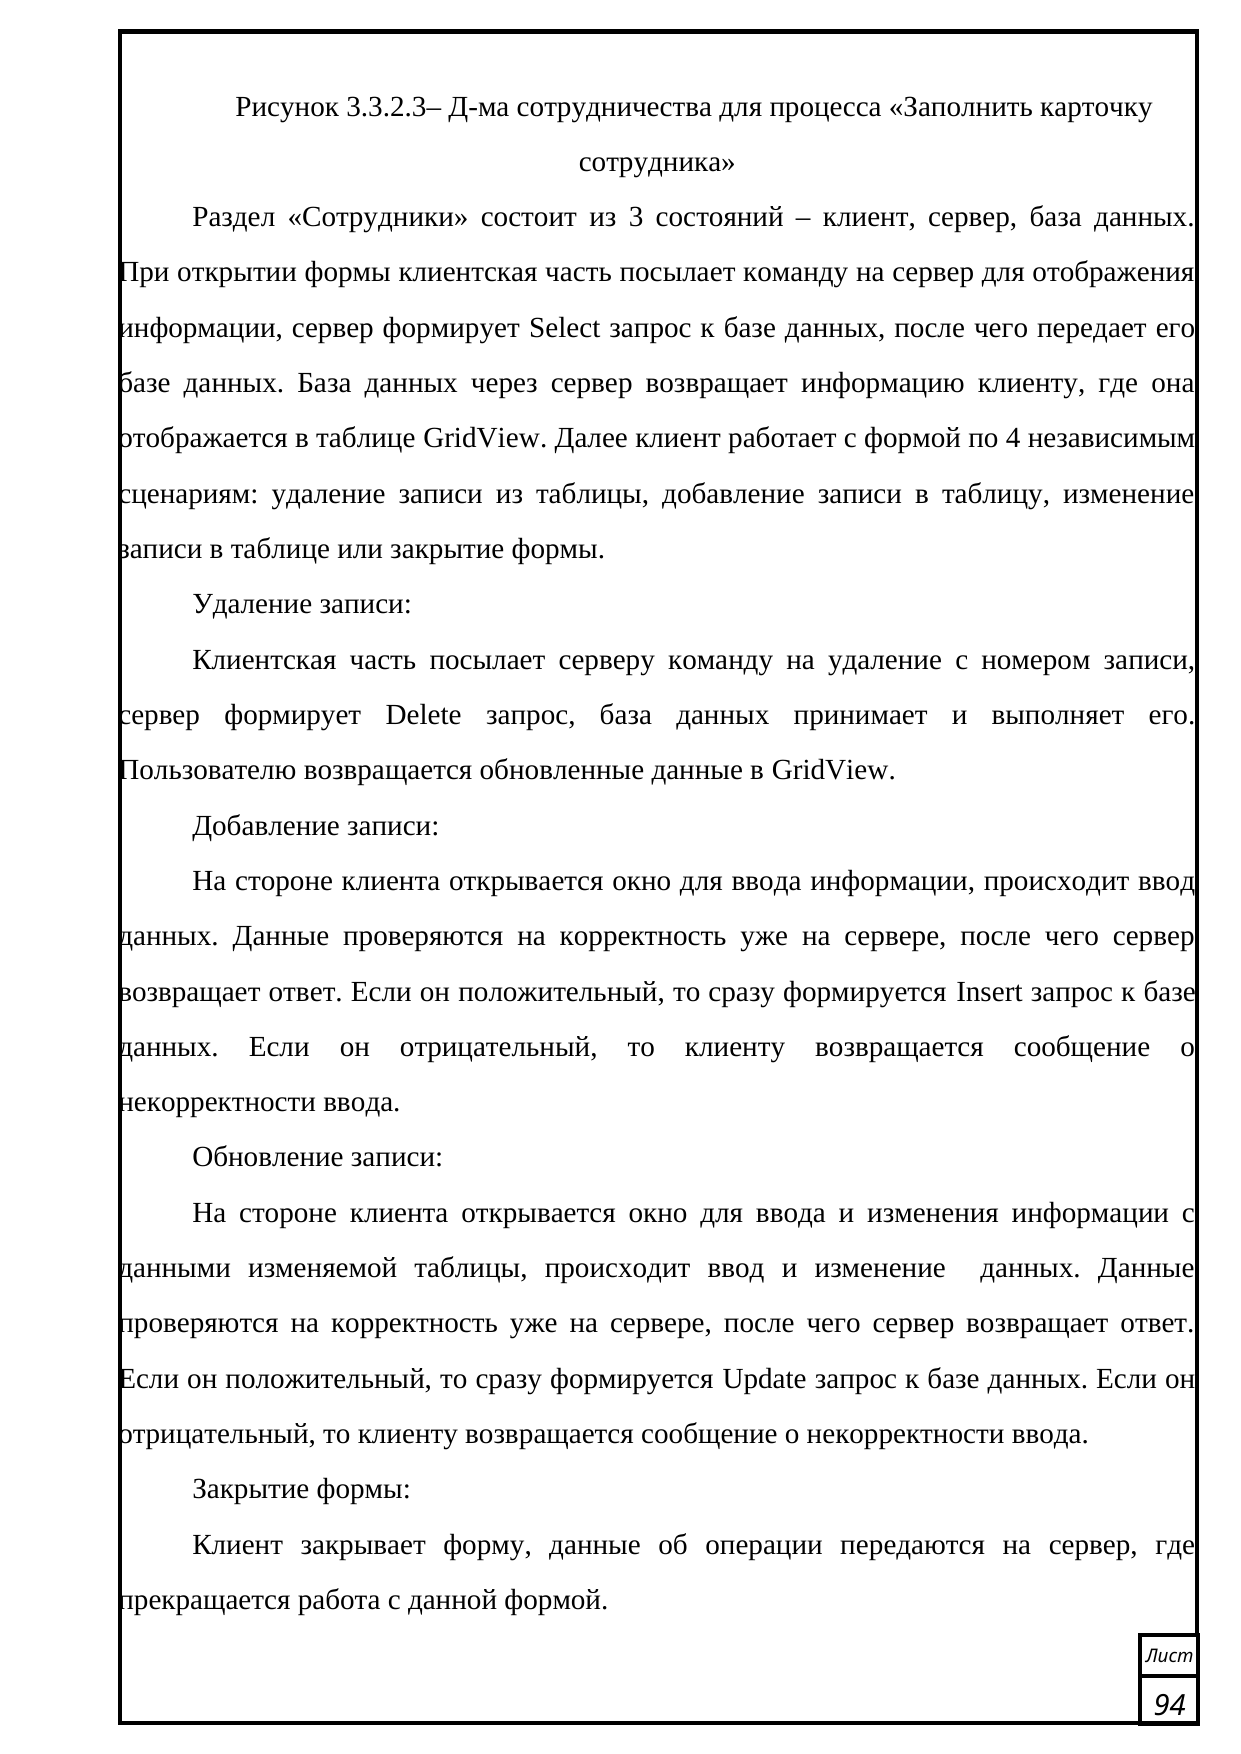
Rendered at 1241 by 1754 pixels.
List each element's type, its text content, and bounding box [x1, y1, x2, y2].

text Клиент закрывает форму, данные об операции передаются на сервер, где прекращается работа с данной формой. [118, 1527, 1196, 1616]
text На стороне клиента открывается окно для ввода информации, происходит ввод данных. Данные проверяются на корректность уже на сервере, после чего сервер возвращает ответ. Если он положительный, то сразу формируется Insert запрос к базе данных. Если он отрицательный, то клиенту возвращается сообщение о некорректности ввода. [118, 863, 1196, 1118]
text Добавление записи: [118, 808, 1196, 841]
text Раздел «Сотрудники» состоит из 3 состояний – клиент, сервер, база данных. При открытии формы клиентская часть посылает команду на сервер для отображения информации, сервер формирует Select запрос к базе данных, после чего передает его базе данных. База данных через сервер возвращает информацию клиенту, где она отображается в таблице GridView. Далее клиент работает с формой по 4 независимым сценариям: удаление записи из таблицы, добавление записи в таблицу, изменение записи в таблице или закрытие формы. [118, 199, 1196, 565]
text Закрытие формы: [118, 1471, 1196, 1505]
text Клиентская часть посылает серверу команду на удаление с номером записи, сервер формирует Delete запрос, база данных принимает и выполняет его. Пользователю возвращается обновленные данные в GridView. [118, 642, 1196, 786]
text На стороне клиента открывается окно для ввода и изменения информации с данными изменяемой таблицы, происходит ввод и изменение данных. Данные проверяются на корректность уже на сервере, после чего сервер возвращает ответ. Если он положительный, то сразу формируется Update запрос к базе данных. Если он отрицательный, то клиенту возвращается сообщение о некорректности ввода. [118, 1195, 1196, 1450]
text Рисунок 3.3.2.3– Д-ма сотрудничества для процесса «Заполнить карточку сотрудника» [118, 89, 1196, 177]
text Удаление записи: [118, 586, 1196, 620]
text Обновление записи: [118, 1139, 1196, 1173]
